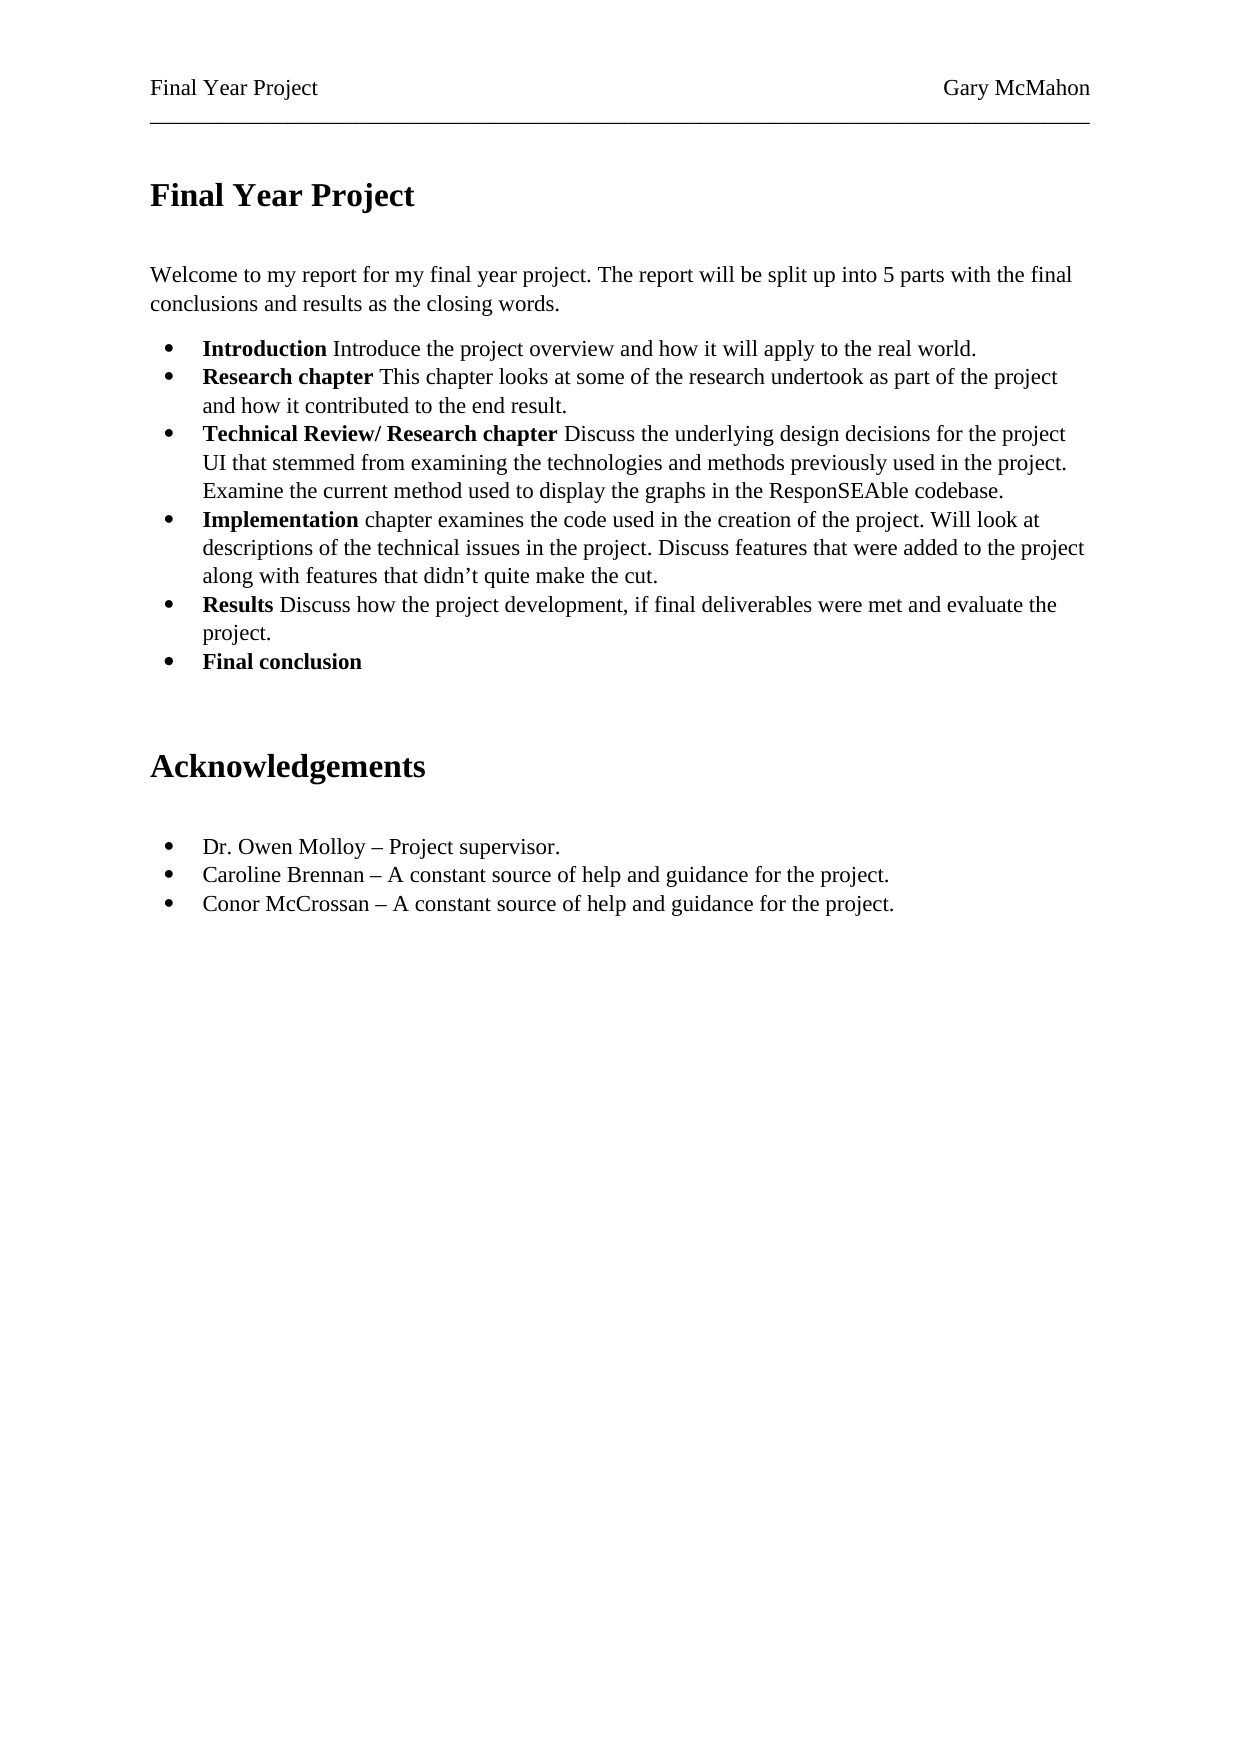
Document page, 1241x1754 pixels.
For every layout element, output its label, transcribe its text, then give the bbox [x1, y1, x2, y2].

list Final conclusion [165, 648, 1090, 674]
list Introduction Introduce the project overview and how it will apply to the real world. [165, 335, 1090, 361]
text Welcome to my report for my final year project. The report will be split up into 5 parts with the final conclusions and results as the closing words. [150, 261, 1090, 316]
list Implementation chapter examines the code used in the creation of the project. Will look at descriptions of the technical issues in the project. Discuss features that were added to the project along with features that didn’t quite make the cut. [165, 506, 1090, 589]
list Research chapter This chapter looks at some of the research undertook as part of the project and how it contributed to the end result. [165, 363, 1090, 418]
subtitle Final Year Project [150, 175, 1090, 213]
subtitle Acknowledgements [150, 746, 1090, 785]
list Results Discuss how the project development, if final deliverables were met and evaluate the project. [165, 591, 1090, 646]
list Conor McCrossan – A constant source of help and guidance for the project. [165, 890, 1090, 916]
list Caroline Brennan – A constant source of help and guidance for the project. [165, 861, 1090, 888]
list Dr. Owen Molloy – Project supervisor. [165, 833, 1090, 859]
list Technical Review/ Research chapter Discuss the underlying design decisions for the project UI that stemmed from examining the technologies and methods previously used in the project. Examine the current method used to display the graphs in the ResponSEAble codebase. [165, 420, 1090, 503]
